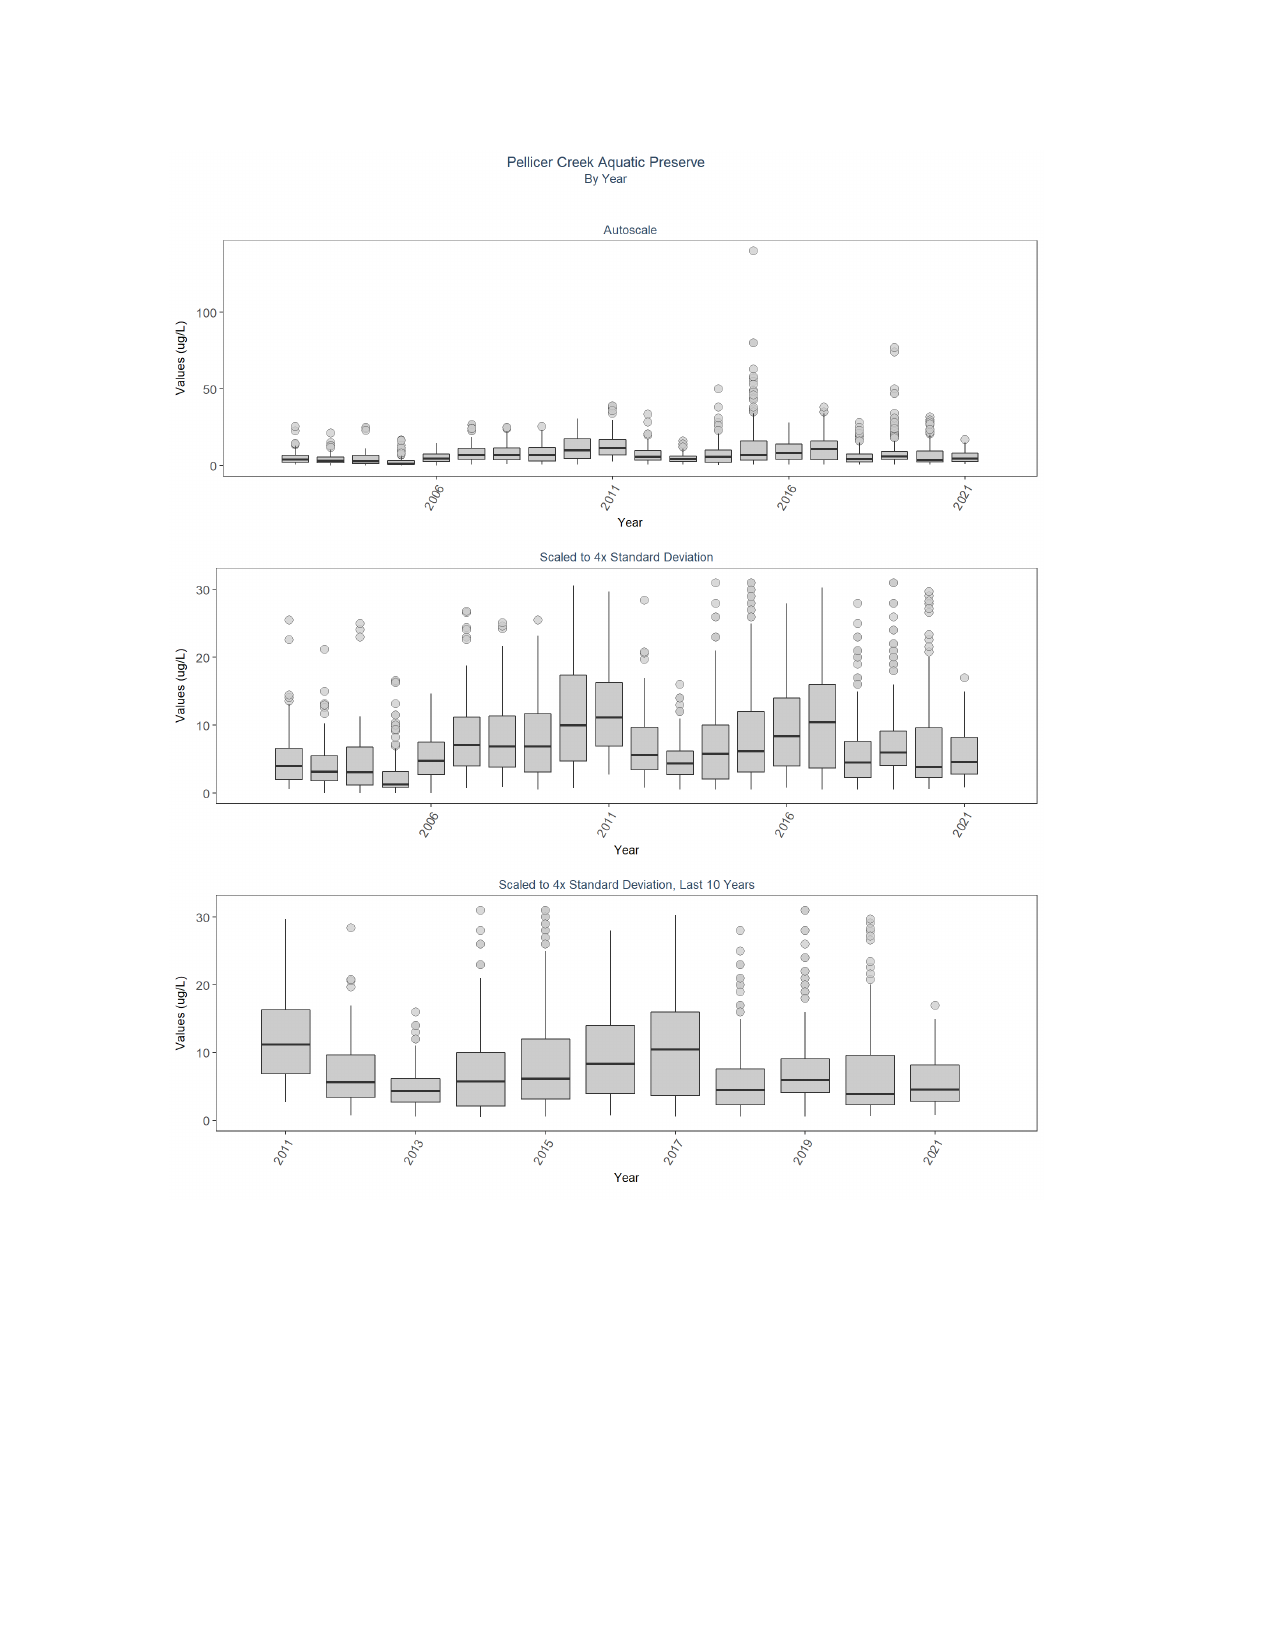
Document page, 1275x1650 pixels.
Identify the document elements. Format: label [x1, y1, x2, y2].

picture [168, 150, 1044, 1200]
